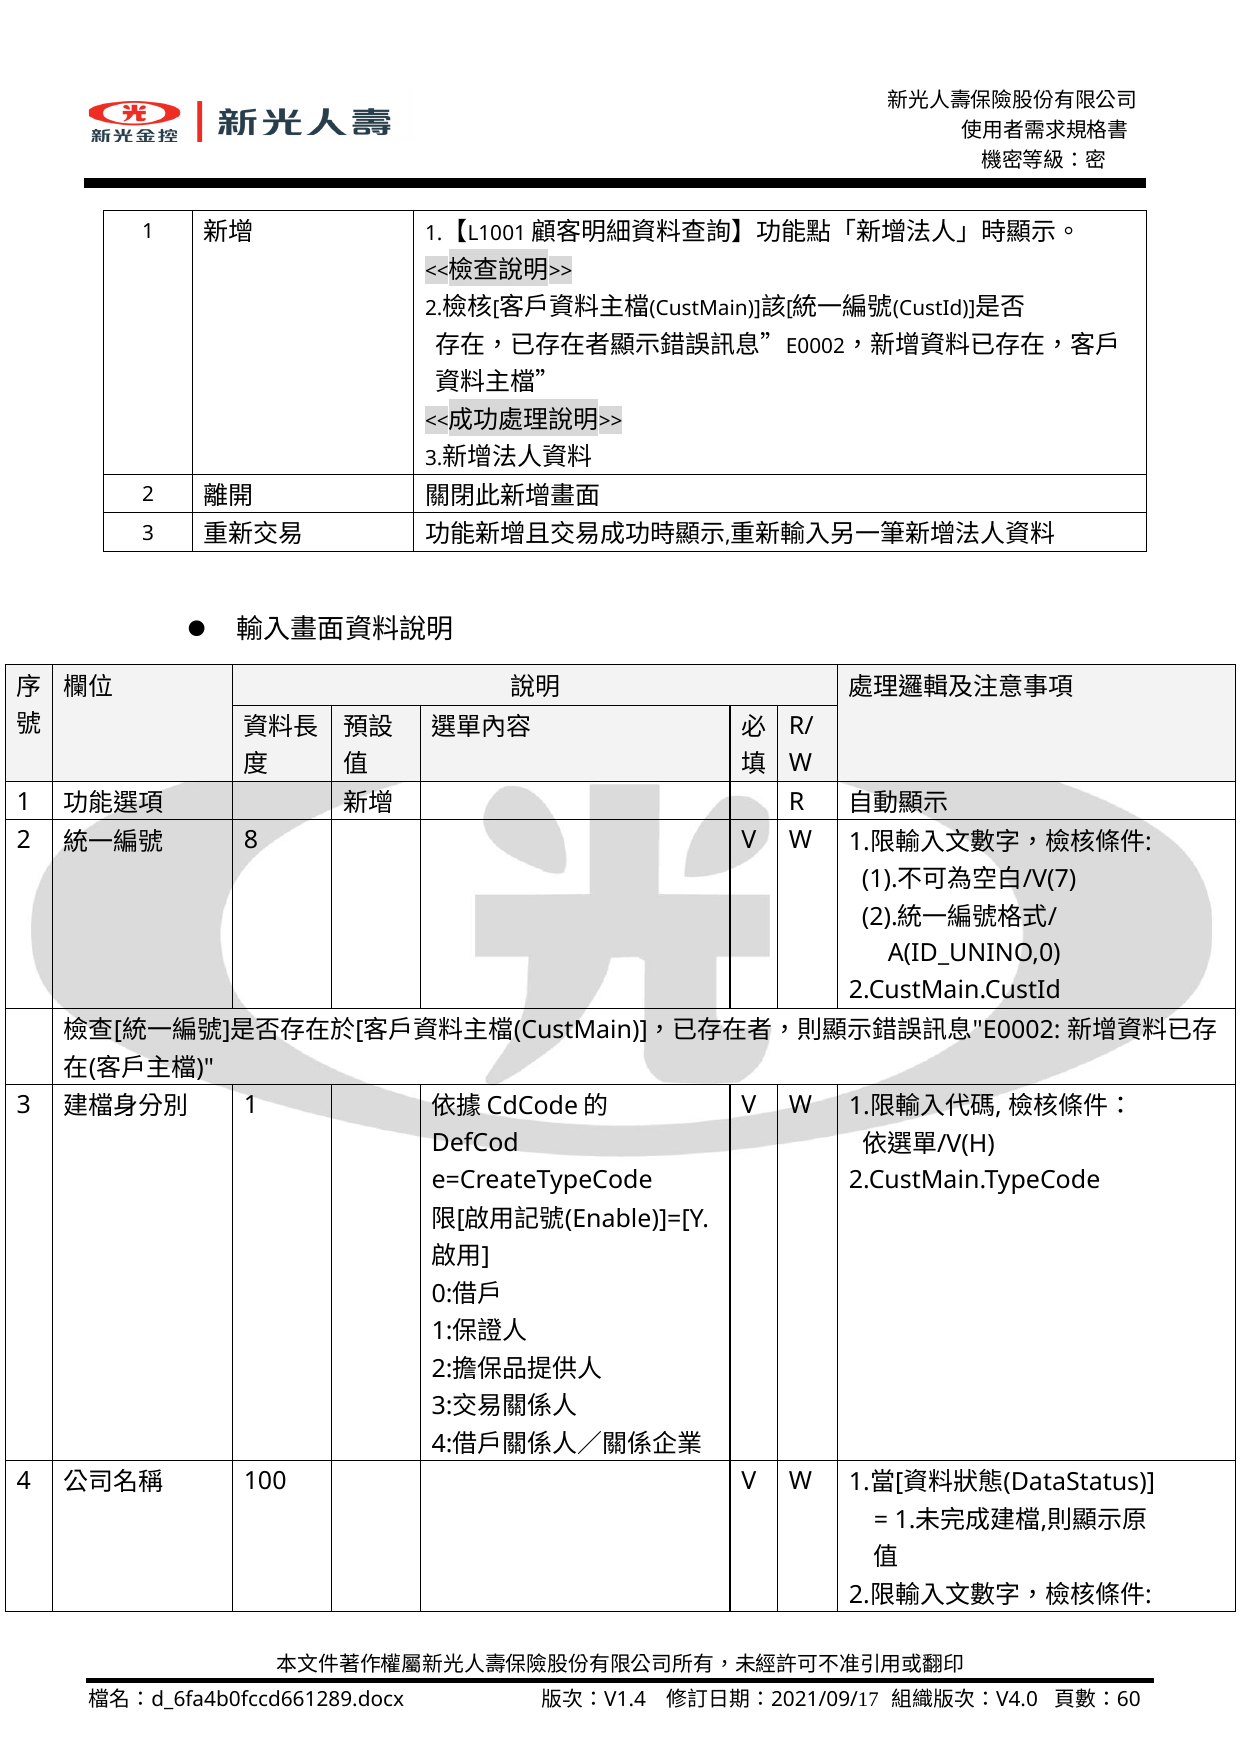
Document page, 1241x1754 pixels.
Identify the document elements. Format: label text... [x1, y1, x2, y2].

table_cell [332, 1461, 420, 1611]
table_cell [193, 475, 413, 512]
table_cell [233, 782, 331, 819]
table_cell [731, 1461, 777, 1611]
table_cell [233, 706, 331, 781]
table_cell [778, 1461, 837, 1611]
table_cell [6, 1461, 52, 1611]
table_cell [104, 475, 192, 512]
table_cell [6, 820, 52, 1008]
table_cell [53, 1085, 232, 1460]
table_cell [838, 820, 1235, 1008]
picture [88, 86, 414, 142]
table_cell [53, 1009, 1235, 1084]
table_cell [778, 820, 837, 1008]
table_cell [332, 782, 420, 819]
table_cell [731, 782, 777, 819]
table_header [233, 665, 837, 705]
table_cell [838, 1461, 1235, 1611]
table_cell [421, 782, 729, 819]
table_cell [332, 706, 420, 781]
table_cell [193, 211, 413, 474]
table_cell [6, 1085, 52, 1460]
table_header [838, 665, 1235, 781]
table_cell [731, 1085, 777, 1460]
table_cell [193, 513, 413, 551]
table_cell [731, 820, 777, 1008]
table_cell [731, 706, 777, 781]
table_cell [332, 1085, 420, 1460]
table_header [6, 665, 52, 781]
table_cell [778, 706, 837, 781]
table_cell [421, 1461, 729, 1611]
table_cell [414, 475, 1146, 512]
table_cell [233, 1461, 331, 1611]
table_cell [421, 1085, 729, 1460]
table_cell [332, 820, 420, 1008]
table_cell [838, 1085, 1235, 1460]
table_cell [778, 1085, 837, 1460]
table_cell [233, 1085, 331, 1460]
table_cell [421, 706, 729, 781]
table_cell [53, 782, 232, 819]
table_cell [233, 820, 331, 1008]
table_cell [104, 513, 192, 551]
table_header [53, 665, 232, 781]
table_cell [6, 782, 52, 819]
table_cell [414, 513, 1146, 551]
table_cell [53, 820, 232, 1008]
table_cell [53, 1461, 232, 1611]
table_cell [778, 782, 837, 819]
list 輸入畫面資料說明 [186, 589, 1152, 664]
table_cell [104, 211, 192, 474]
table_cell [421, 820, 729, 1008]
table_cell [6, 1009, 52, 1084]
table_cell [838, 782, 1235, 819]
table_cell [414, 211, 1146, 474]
